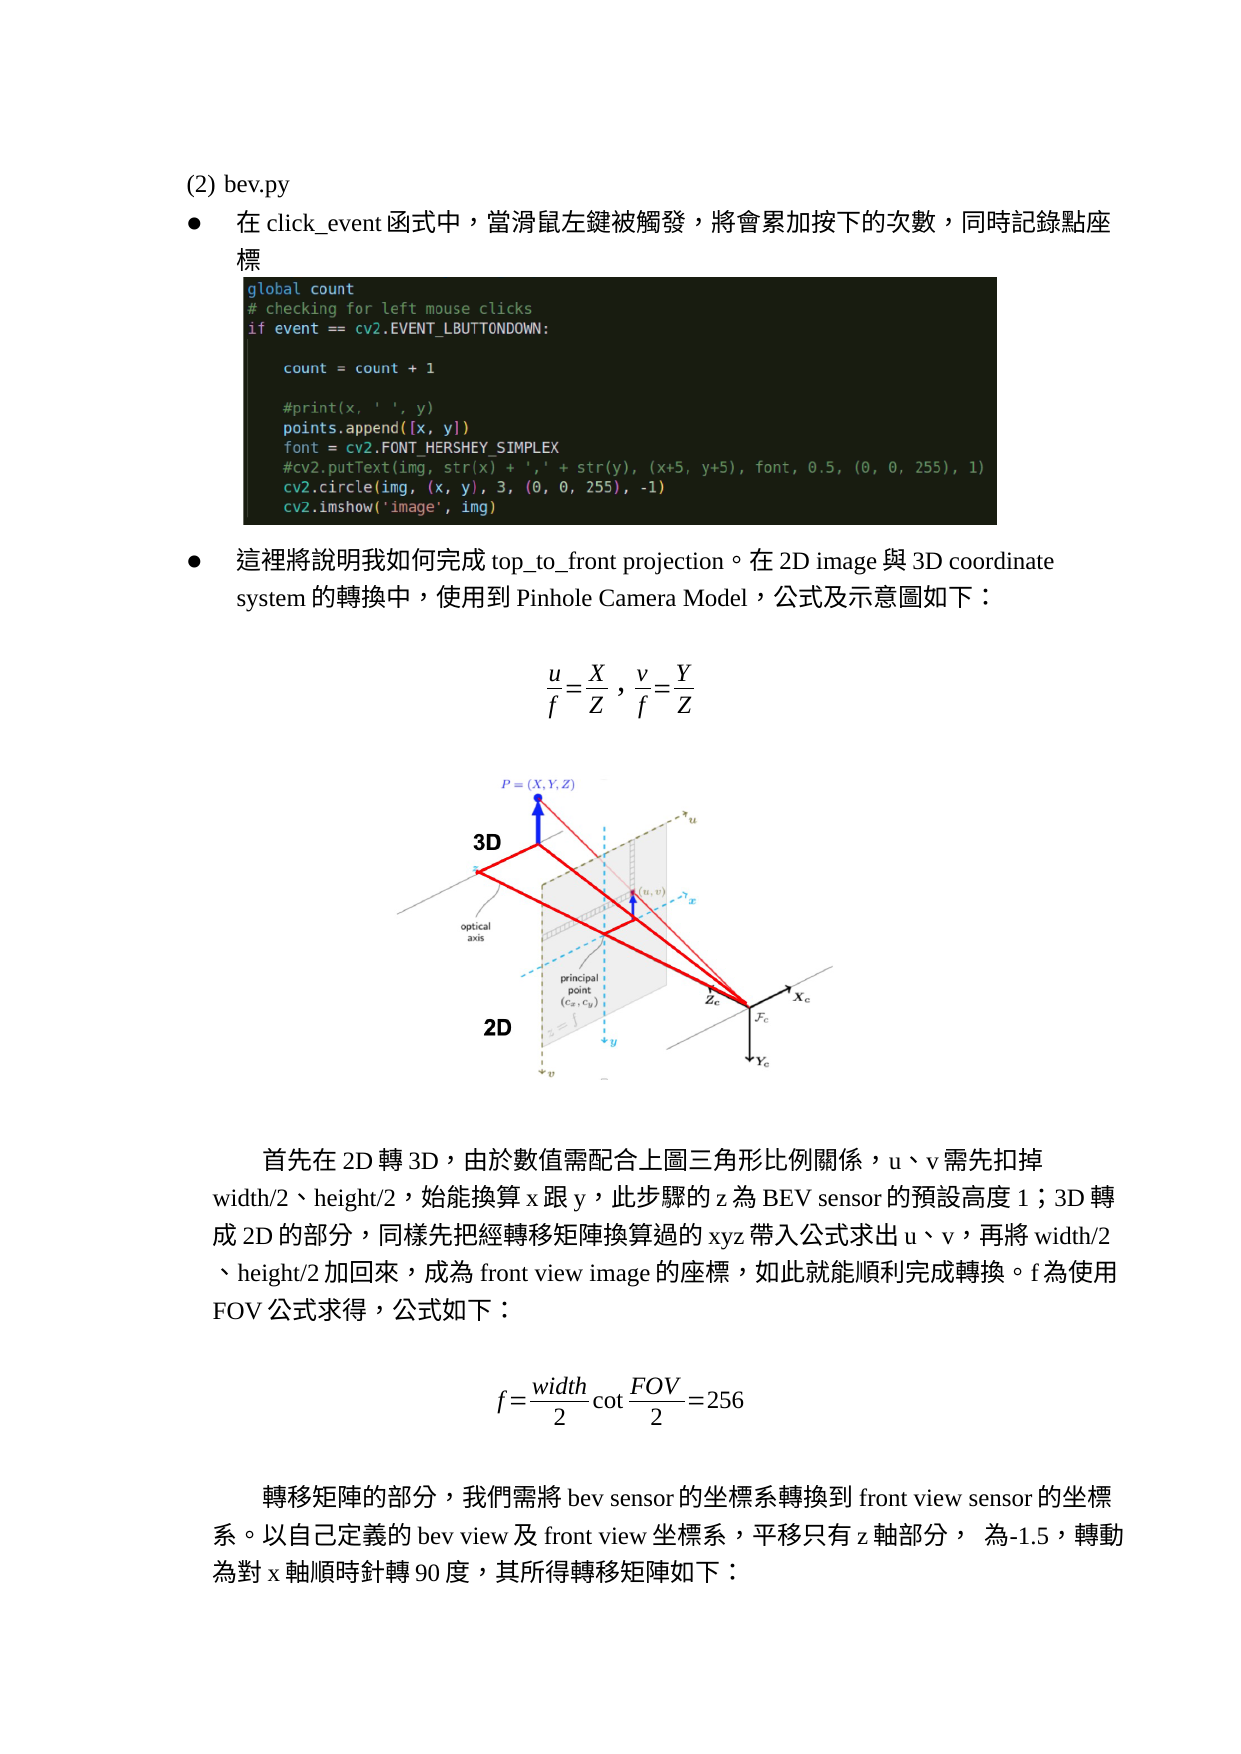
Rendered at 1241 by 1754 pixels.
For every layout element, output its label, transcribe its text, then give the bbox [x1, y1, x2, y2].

text 首先在2D轉3D，由於數值需配合上圖三角形比例關係，u、v需先扣掉width/2、height/2，始能換算x跟y，此步驟的z為BEV sensor的預設高度1；3D轉成2D的部分，同樣先把經轉移矩陣換算過的xyz帶入公式求出u、v，再將width/2、height/2加回來，成為front view image的座標，如此就能順利完成轉換。f為使用FOV公式求得，公式如下： [212, 1139, 1128, 1327]
list bev.py [186, 164, 1128, 202]
picture [243, 277, 997, 525]
list 這裡將說明我如何完成top_to_front projection。在2D image與3D coordinate system的轉換中，使用到Pinhole Camera Model，公式及示意圖如下： [186, 539, 1128, 614]
picture [387, 764, 854, 1080]
text , [112, 652, 1128, 727]
list 在click_event函式中，當滑鼠左鍵被觸發，將會累加按下的次數，同時記錄點座標 [186, 202, 1128, 277]
text 轉移矩陣的部分，我們需將bev sensor的坐標系轉換到front view sensor的坐標系。以自己定義的bev view及front view坐標系，平移只有z軸部分， 為-1.5，轉動為對x軸順時針轉90度，其所得轉移矩陣如下： [212, 1477, 1128, 1589]
